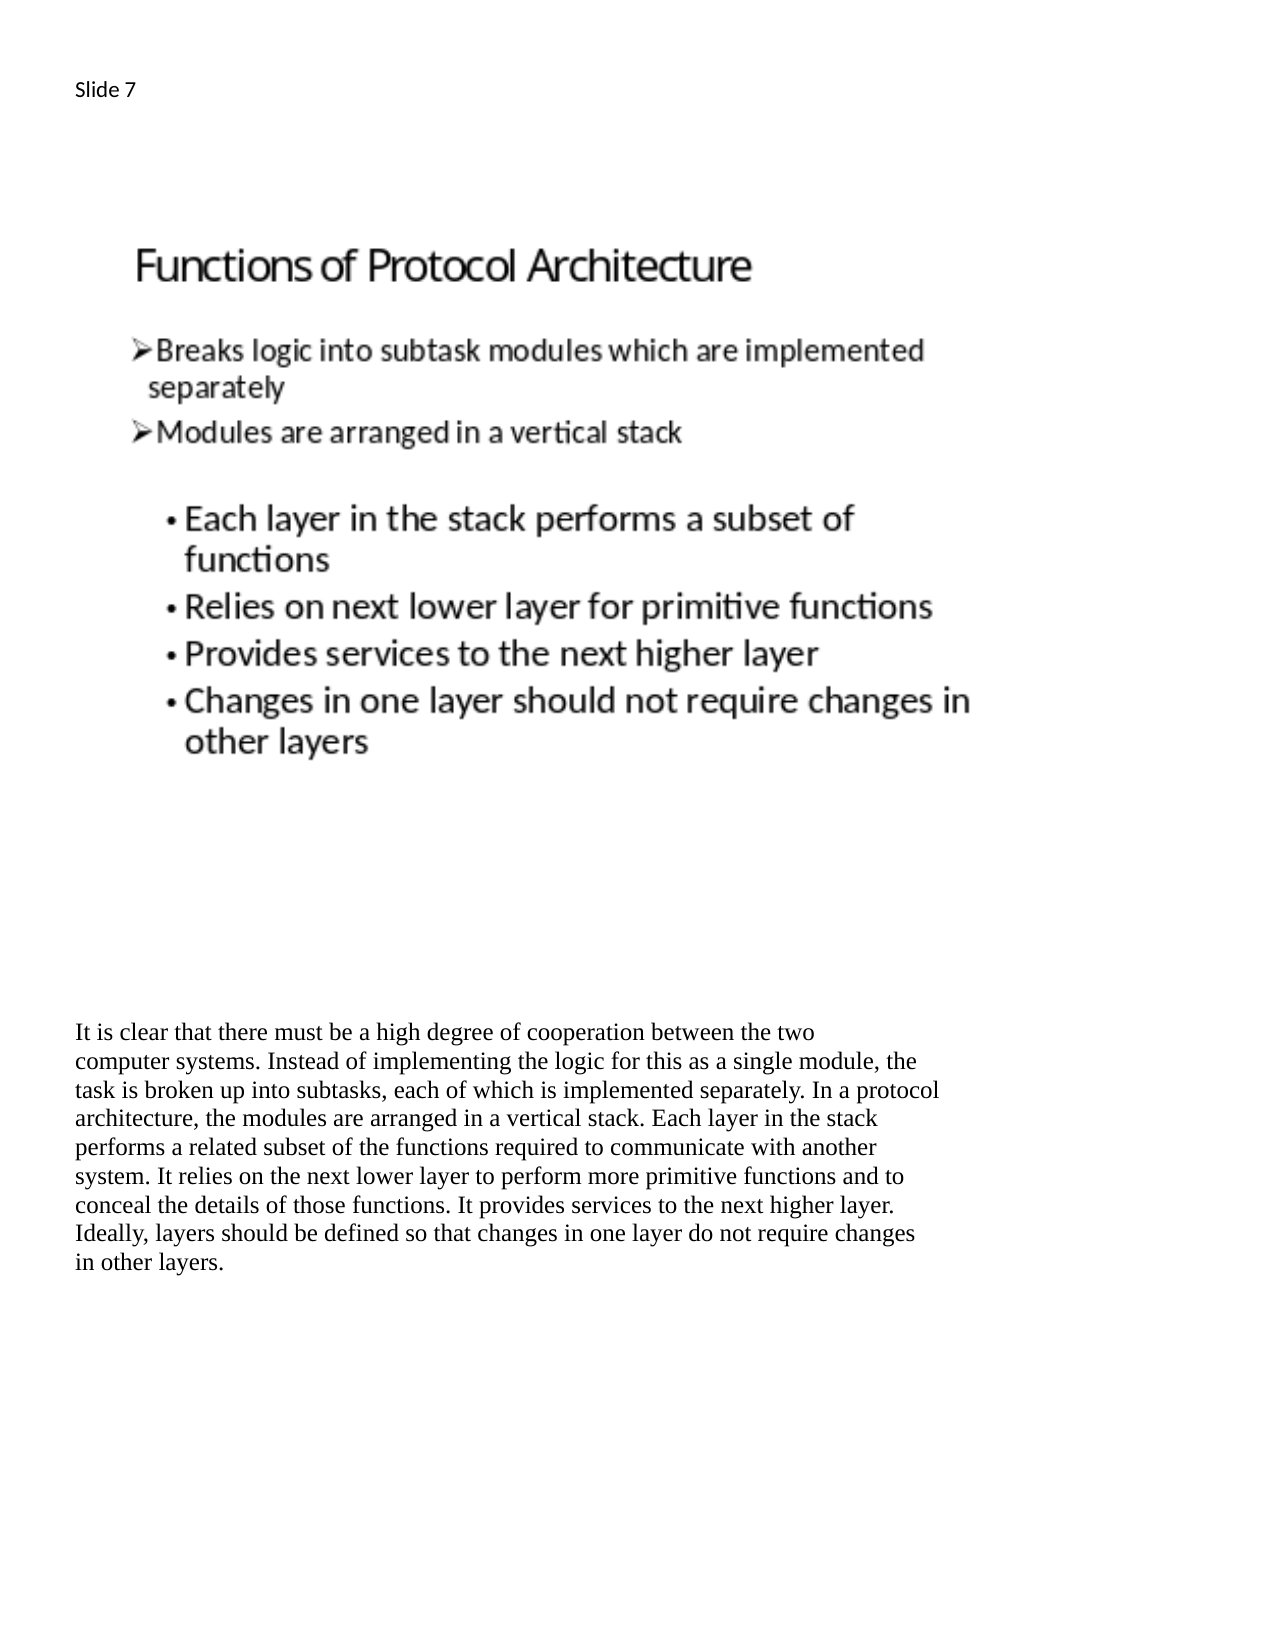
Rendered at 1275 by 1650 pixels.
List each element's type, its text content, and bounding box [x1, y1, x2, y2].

text Ideally, layers should be defined so that changes in one layer do not require changes [75, 1218, 1200, 1247]
text conceal the details of those functions. It provides services to the next higher layer. [75, 1190, 1200, 1218]
text It is clear that there must be a high degree of cooperation between the two [75, 1017, 1200, 1046]
text Slide 7 [75, 75, 1200, 103]
text performs a related subset of the functions required to communicate with another [75, 1132, 1200, 1161]
text system. It relies on the next lower layer to perform more primitive functions and to [75, 1161, 1200, 1190]
text architecture, the modules are arranged in a vertical stack. Each layer in the stack [75, 1103, 1200, 1132]
text computer systems. Instead of implementing the logic for this as a single module, the [75, 1046, 1200, 1075]
text task is broken up into subtasks, each of which is implemented separately. In a protocol [75, 1075, 1200, 1103]
text in other layers. [75, 1247, 1200, 1276]
